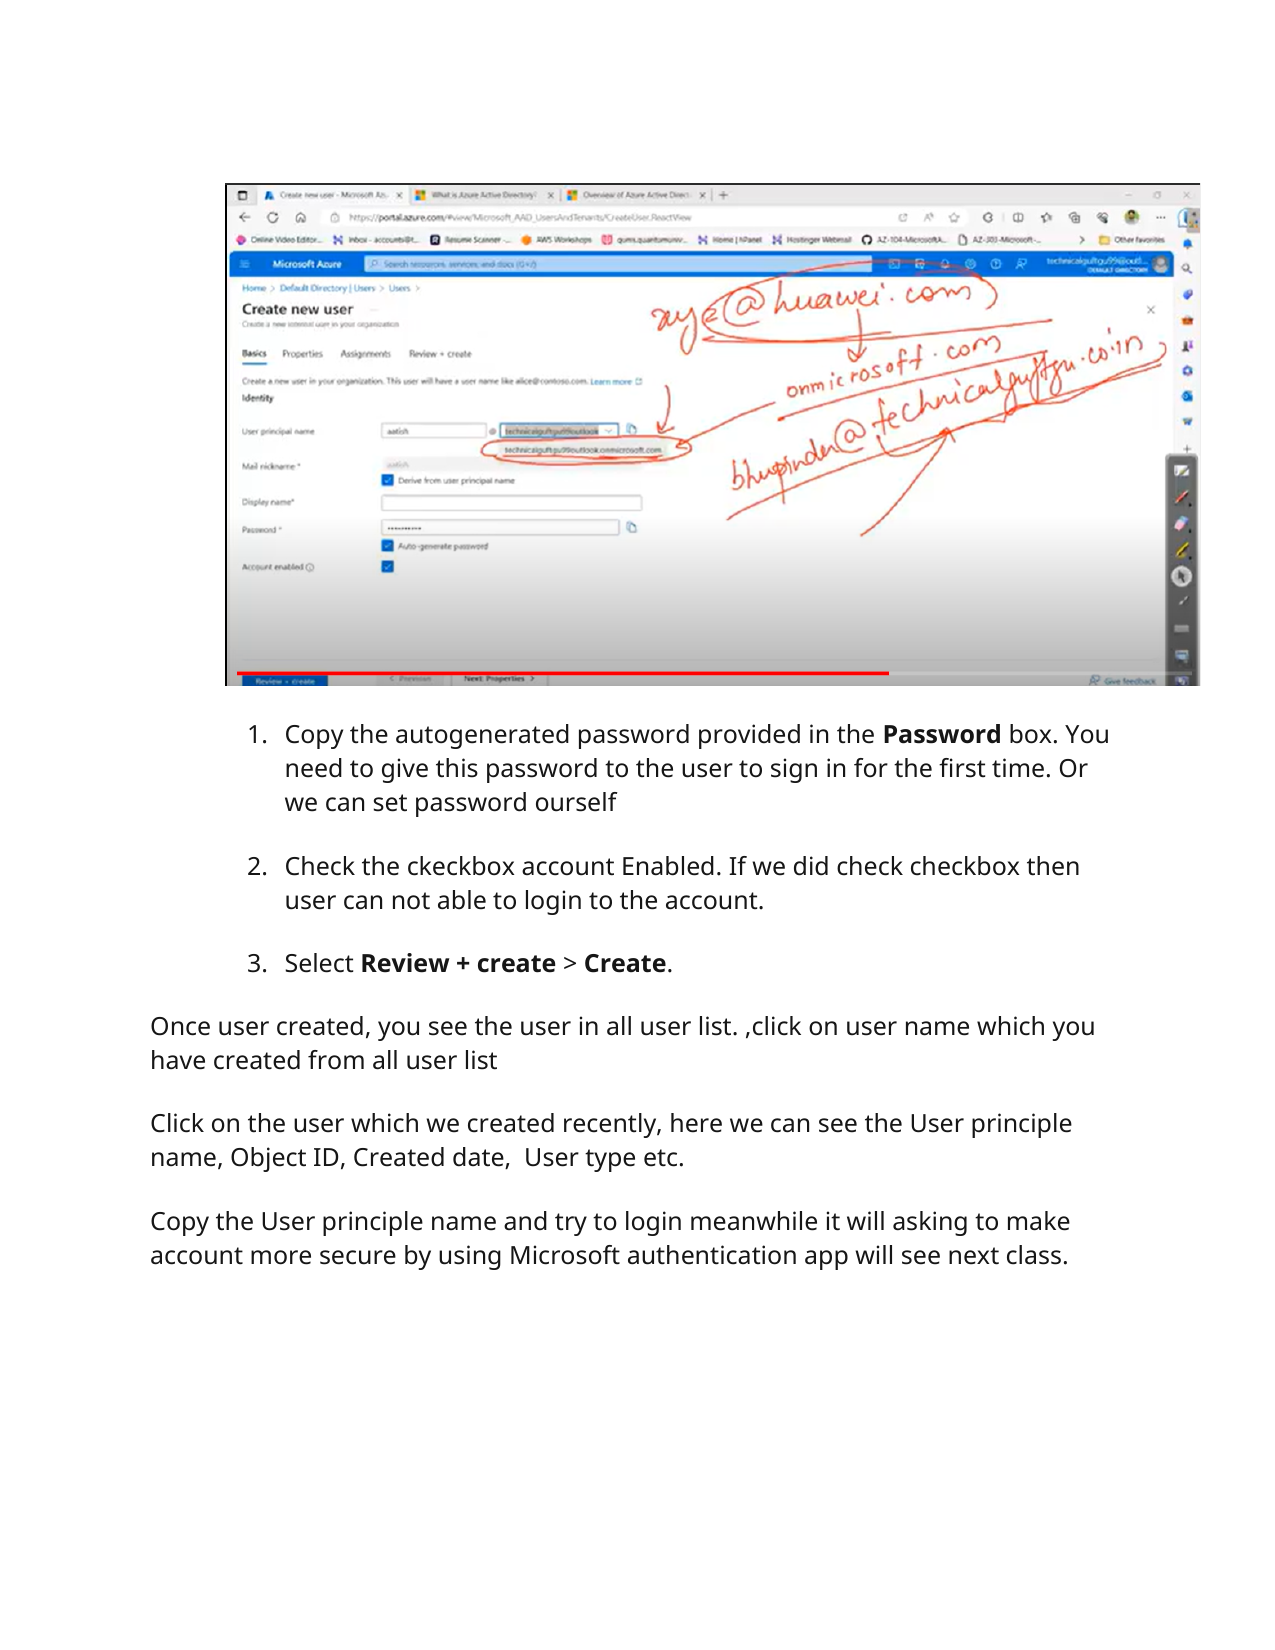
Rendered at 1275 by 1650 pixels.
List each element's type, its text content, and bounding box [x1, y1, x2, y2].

text Once user created, you see the user in all user list. ,click on user name which you have created from all user list [150, 1009, 1125, 1077]
text Copy the User principle name and try to login meanwhile it will asking to make account more secure by using Microsoft authentication app will see next class. [150, 1203, 1125, 1271]
text Click on the user which we created recently, here we can see the User principle name, Object ID, Created date, User type etc. [150, 1106, 1125, 1174]
picture [225, 183, 1200, 686]
list Check the ckeckbox account Enabled. If we did check checkbox then user can not able to login to the account. [247, 848, 1125, 916]
list Select Review + create > Create. [247, 946, 1125, 979]
list Copy the autogenerated password provided in the Password box. You need to give this password to the user to sign in for the first time. Or we can set password ourself [247, 717, 1125, 819]
